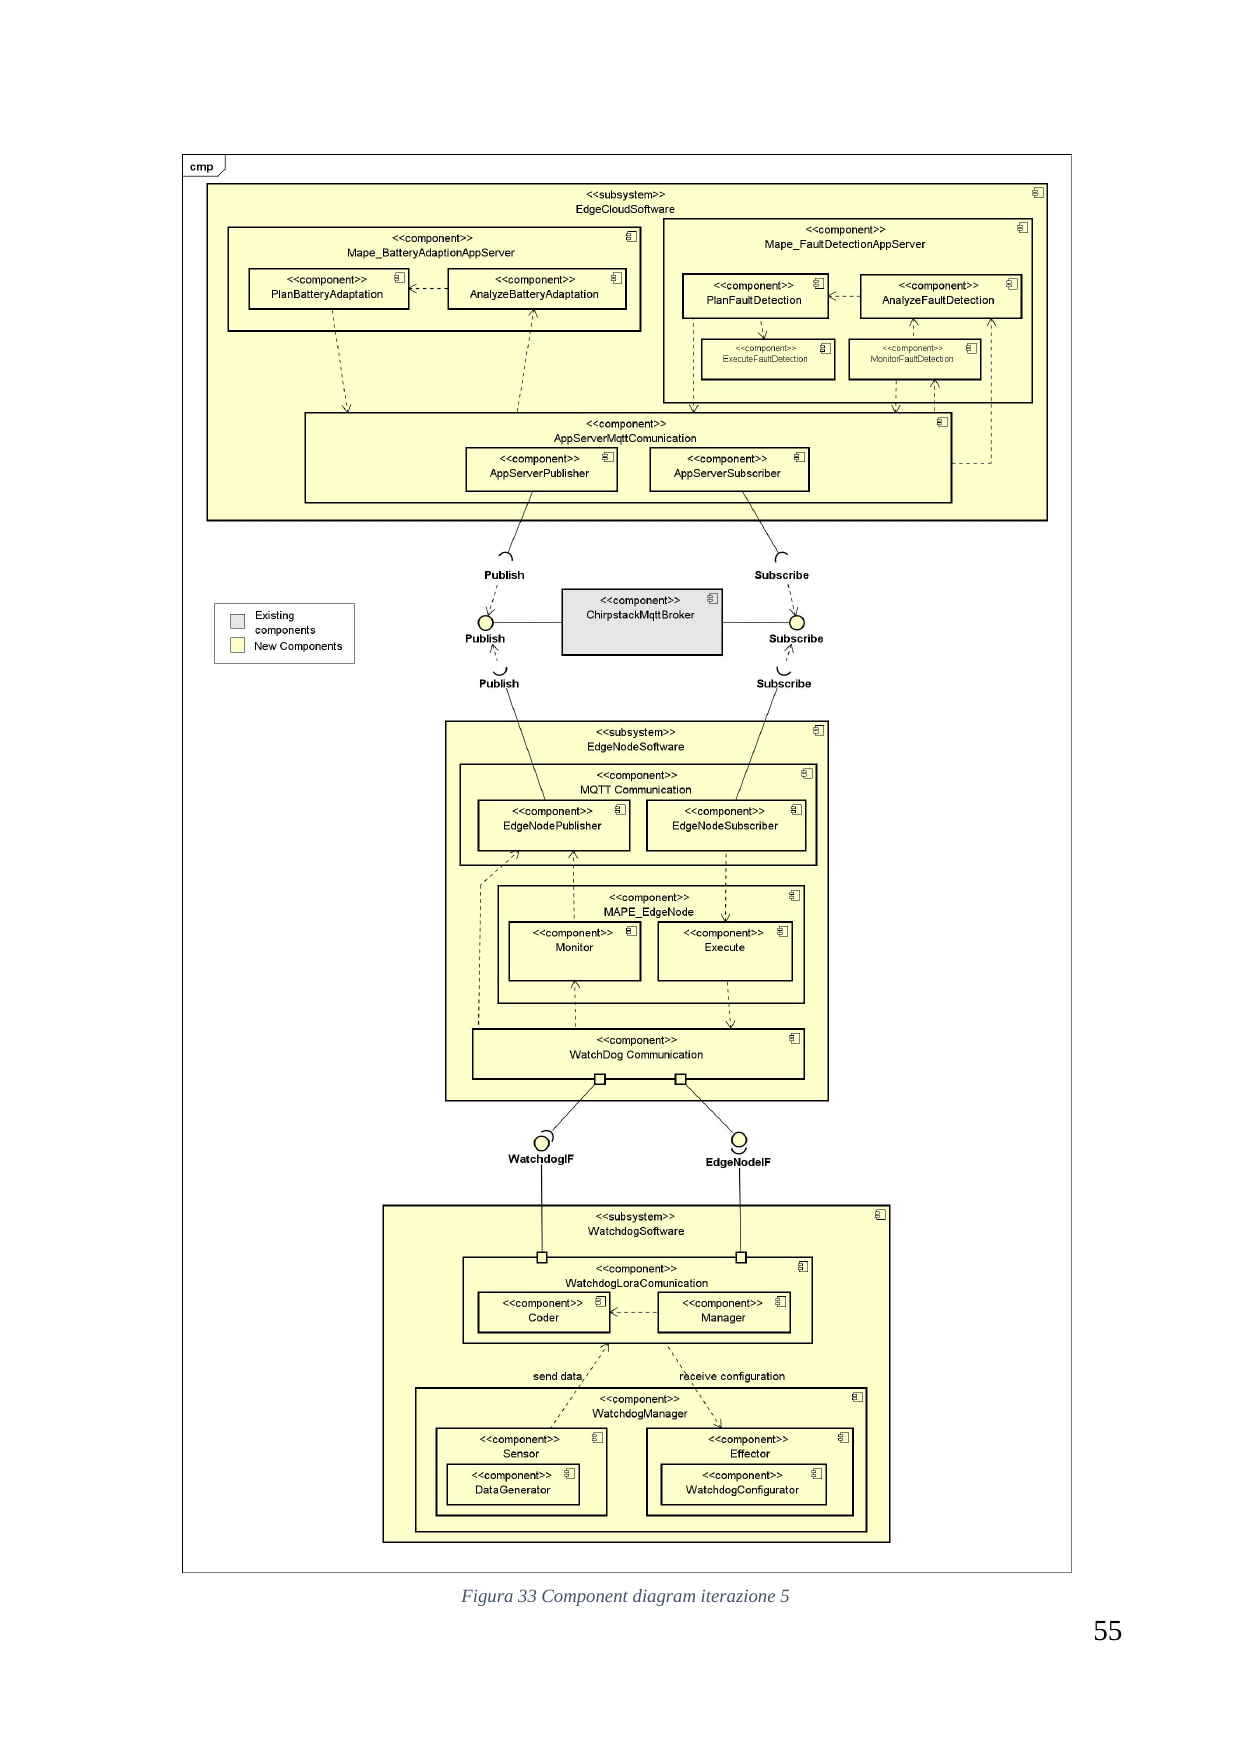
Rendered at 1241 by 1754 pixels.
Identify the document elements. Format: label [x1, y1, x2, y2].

picture [175, 147, 1078, 1579]
